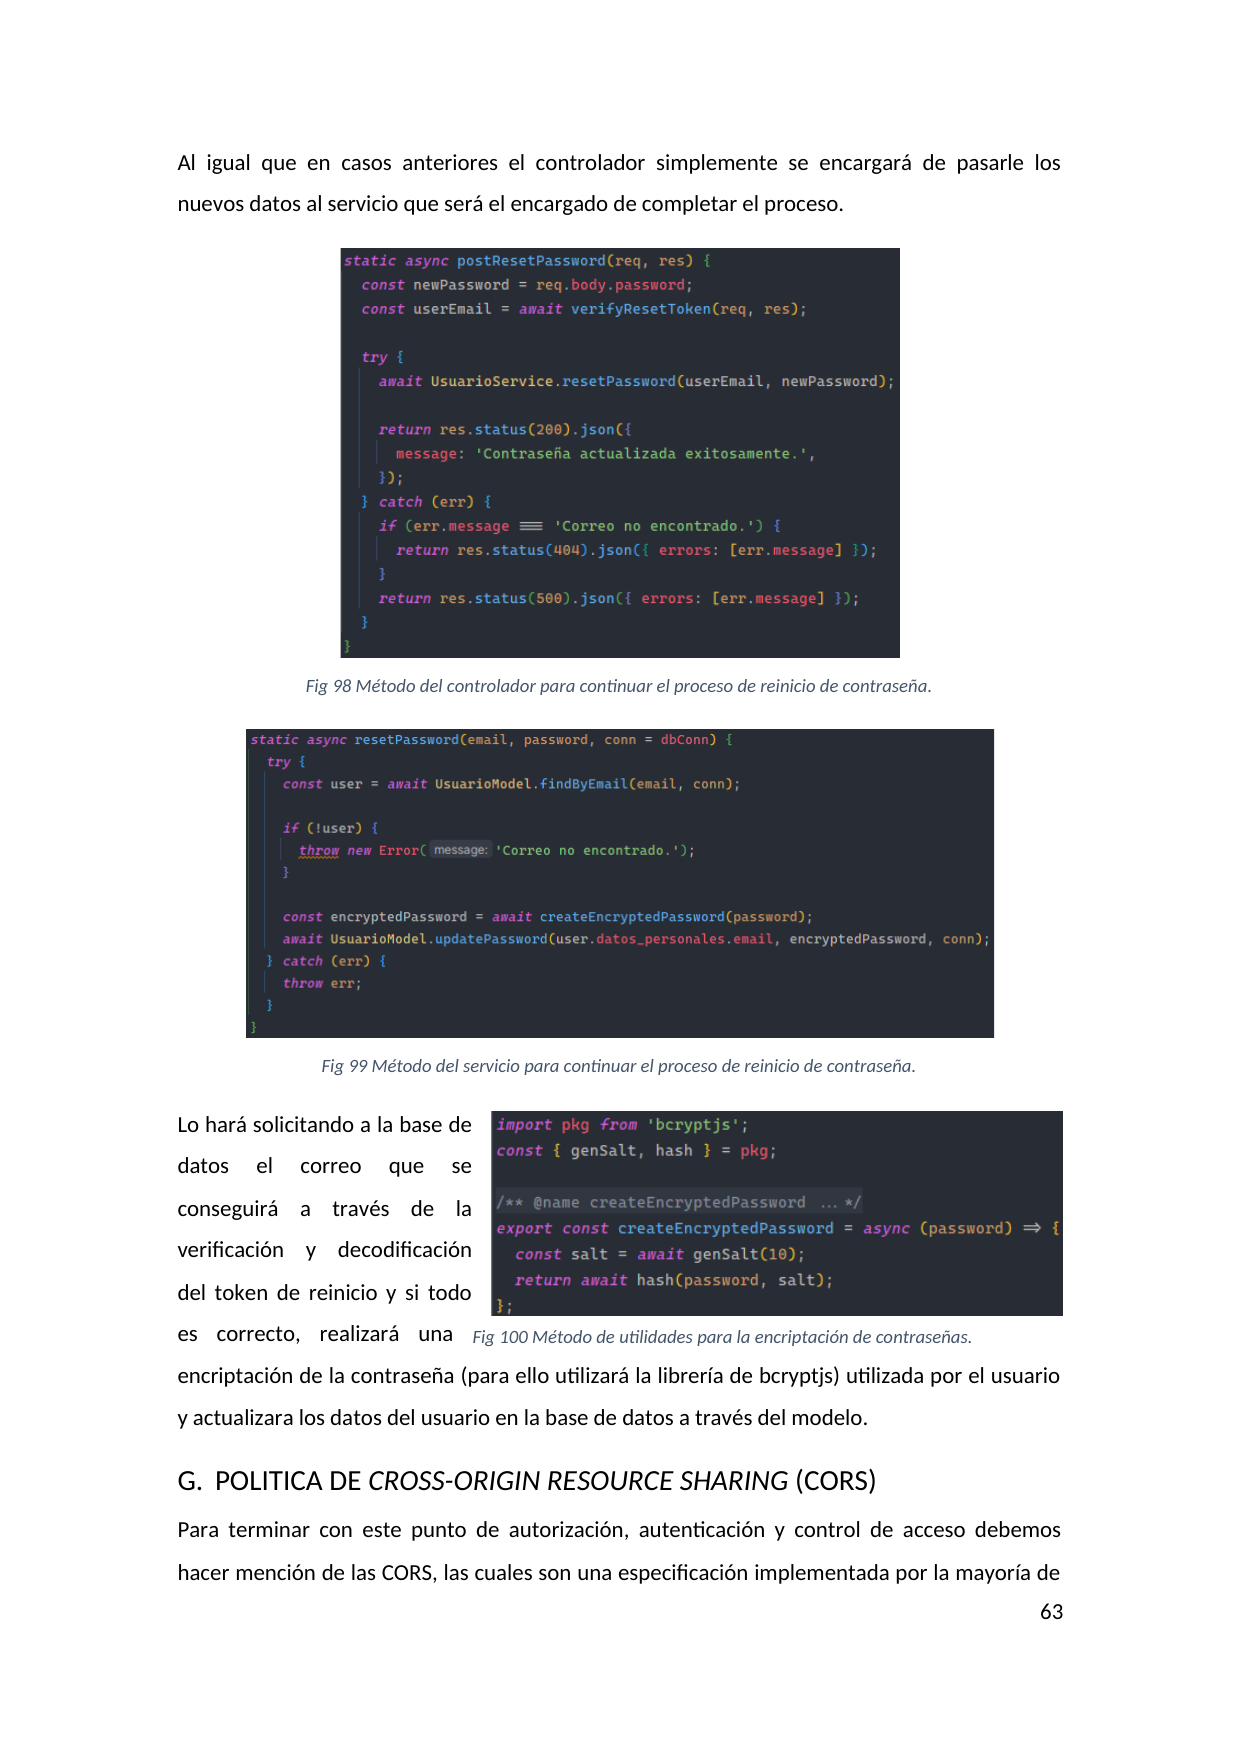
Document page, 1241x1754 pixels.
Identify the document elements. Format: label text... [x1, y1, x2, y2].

picture [246, 729, 995, 1038]
picture [340, 248, 900, 658]
picture [491, 1111, 1063, 1316]
text Al igual que en casos anteriores el controlador simplemente se encargará de pasarle los nuevos datos al servicio que será el encargado de completar el proceso. [177, 148, 1063, 218]
list POLITICA DE CROSS-ORIGIN RESOURCE SHARING (CORS) [177, 1462, 1063, 1498]
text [177, 1516, 1063, 1586]
text Fig 99 Método del servicio para continuar el proceso de reinicio de contraseña. [177, 1054, 1063, 1077]
text Fig 98 Método del controlador para continuar el proceso de reinicio de contraseña. [177, 674, 1063, 697]
